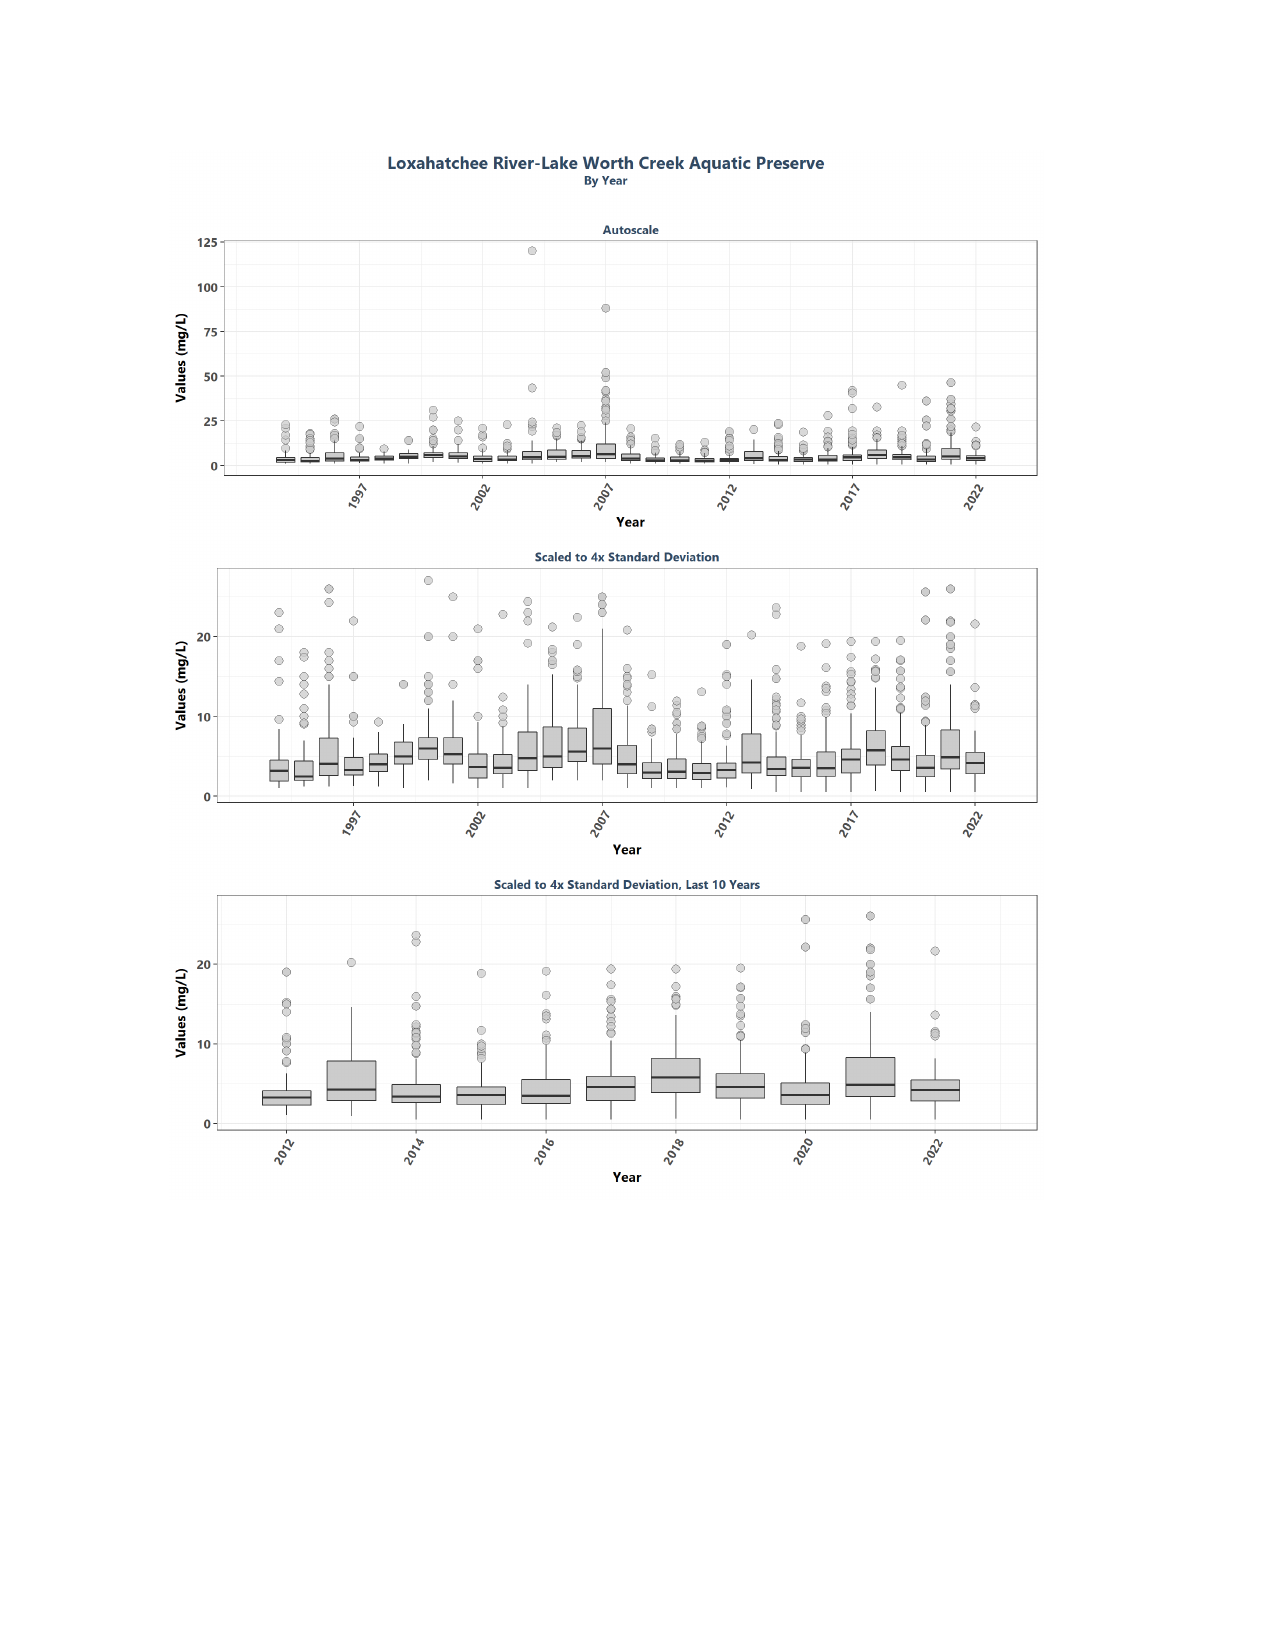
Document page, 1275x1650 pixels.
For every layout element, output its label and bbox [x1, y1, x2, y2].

picture [168, 150, 1044, 1200]
